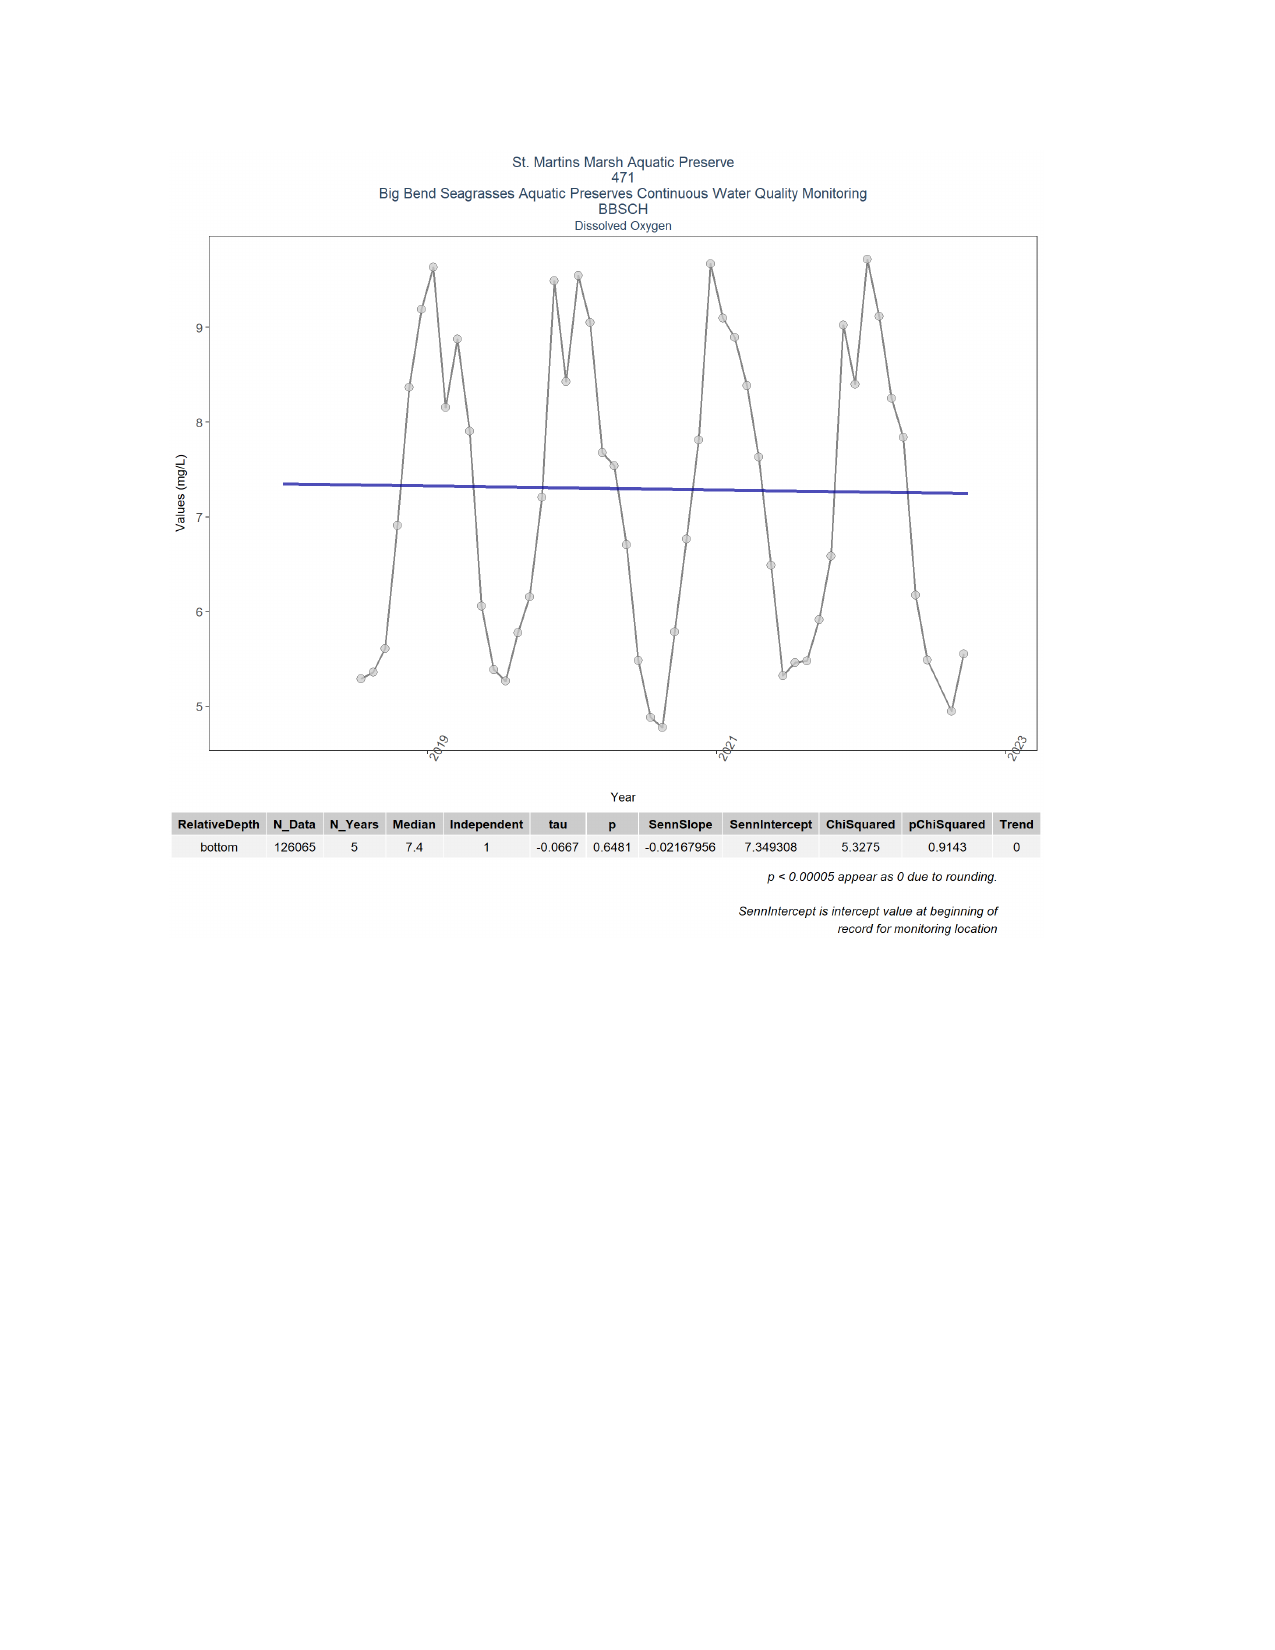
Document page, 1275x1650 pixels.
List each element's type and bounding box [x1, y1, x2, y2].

picture [168, 150, 1044, 938]
